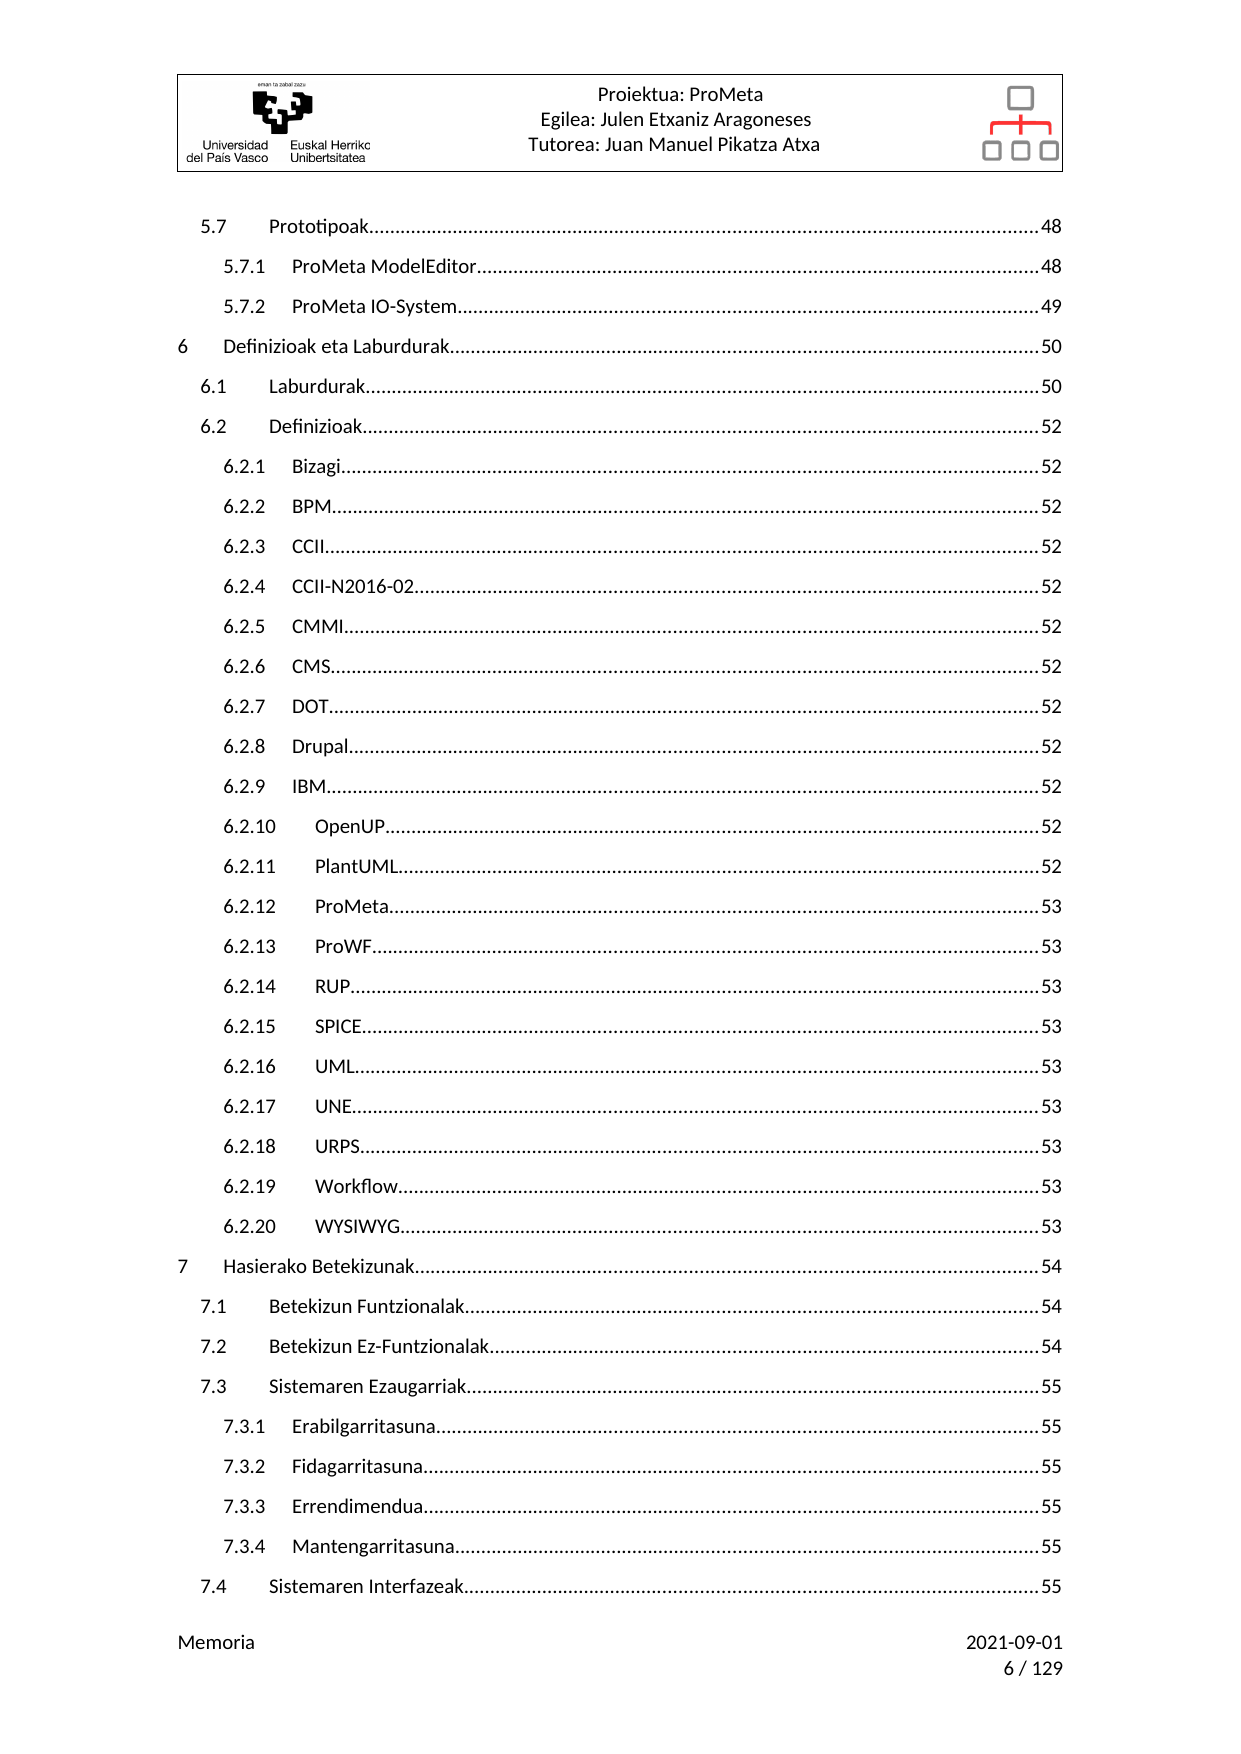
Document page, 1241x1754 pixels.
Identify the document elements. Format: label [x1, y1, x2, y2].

picture [978, 80, 1060, 162]
picture [182, 81, 370, 162]
